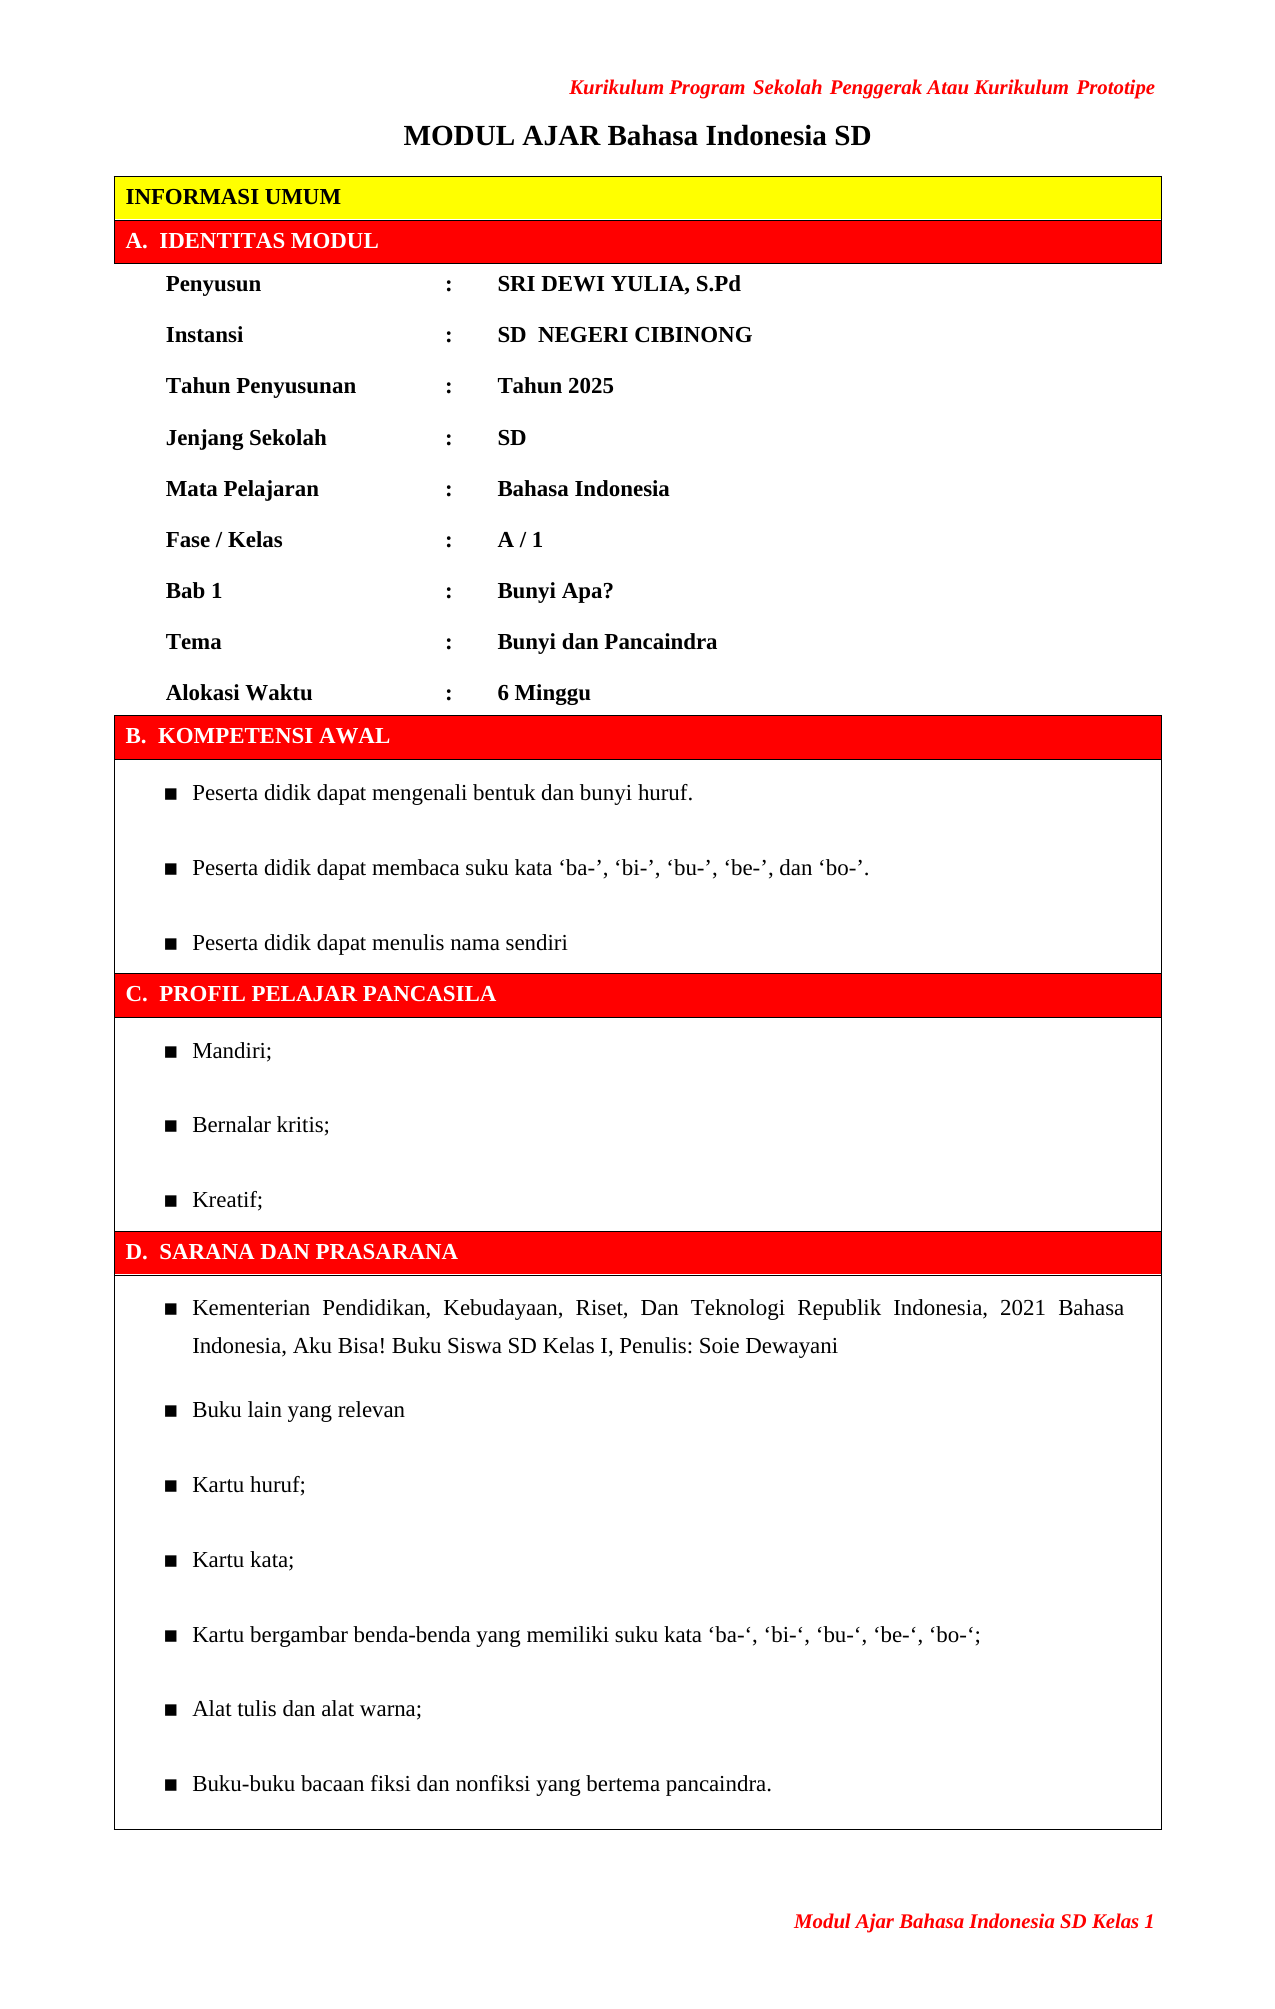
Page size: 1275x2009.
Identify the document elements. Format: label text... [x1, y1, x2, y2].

table_cell Penyusun Instansi Tahun Penyusunan Jenjang Sekolah Mata Pelajaran Fase / Kelas Bab 1 Tema Alokasi Waktu [114, 264, 425, 715]
table_cell A. IDENTITAS MODUL [115, 221, 1161, 263]
table_header INFORMASI UMUM [115, 177, 1161, 219]
table_cell Mandiri; Bernalar kritis; Kreatif; [115, 1018, 1161, 1231]
text MODUL AJAR Bahasa Indonesia SD [118, 118, 1157, 152]
table_cell D. SARANA DAN PRASARANA [115, 1232, 1161, 1274]
table_cell B. KOMPETENSI AWAL [115, 716, 1161, 759]
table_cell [115, 1276, 1161, 1829]
table_cell C. PROFIL PELAJAR PANCASILA [115, 974, 1161, 1017]
table_cell Peserta didik dapat mengenali bentuk dan bunyi huruf. Peserta didik dapat membaca suku kata ‘ba-’, ‘bi-’, ‘bu-’, ‘be-’, dan ‘bo-’. Peserta didik dapat menulis nama sendiri [115, 760, 1161, 973]
table_cell SRI DEWI YULIA, S.Pd SD NEGERI CIBINONG Tahun 2025 SD Bahasa Indonesia A / 1 Bunyi Apa? Bunyi dan Pancaindra 6 Minggu [473, 264, 1161, 715]
table_cell : : : : : : : : : [425, 264, 472, 715]
